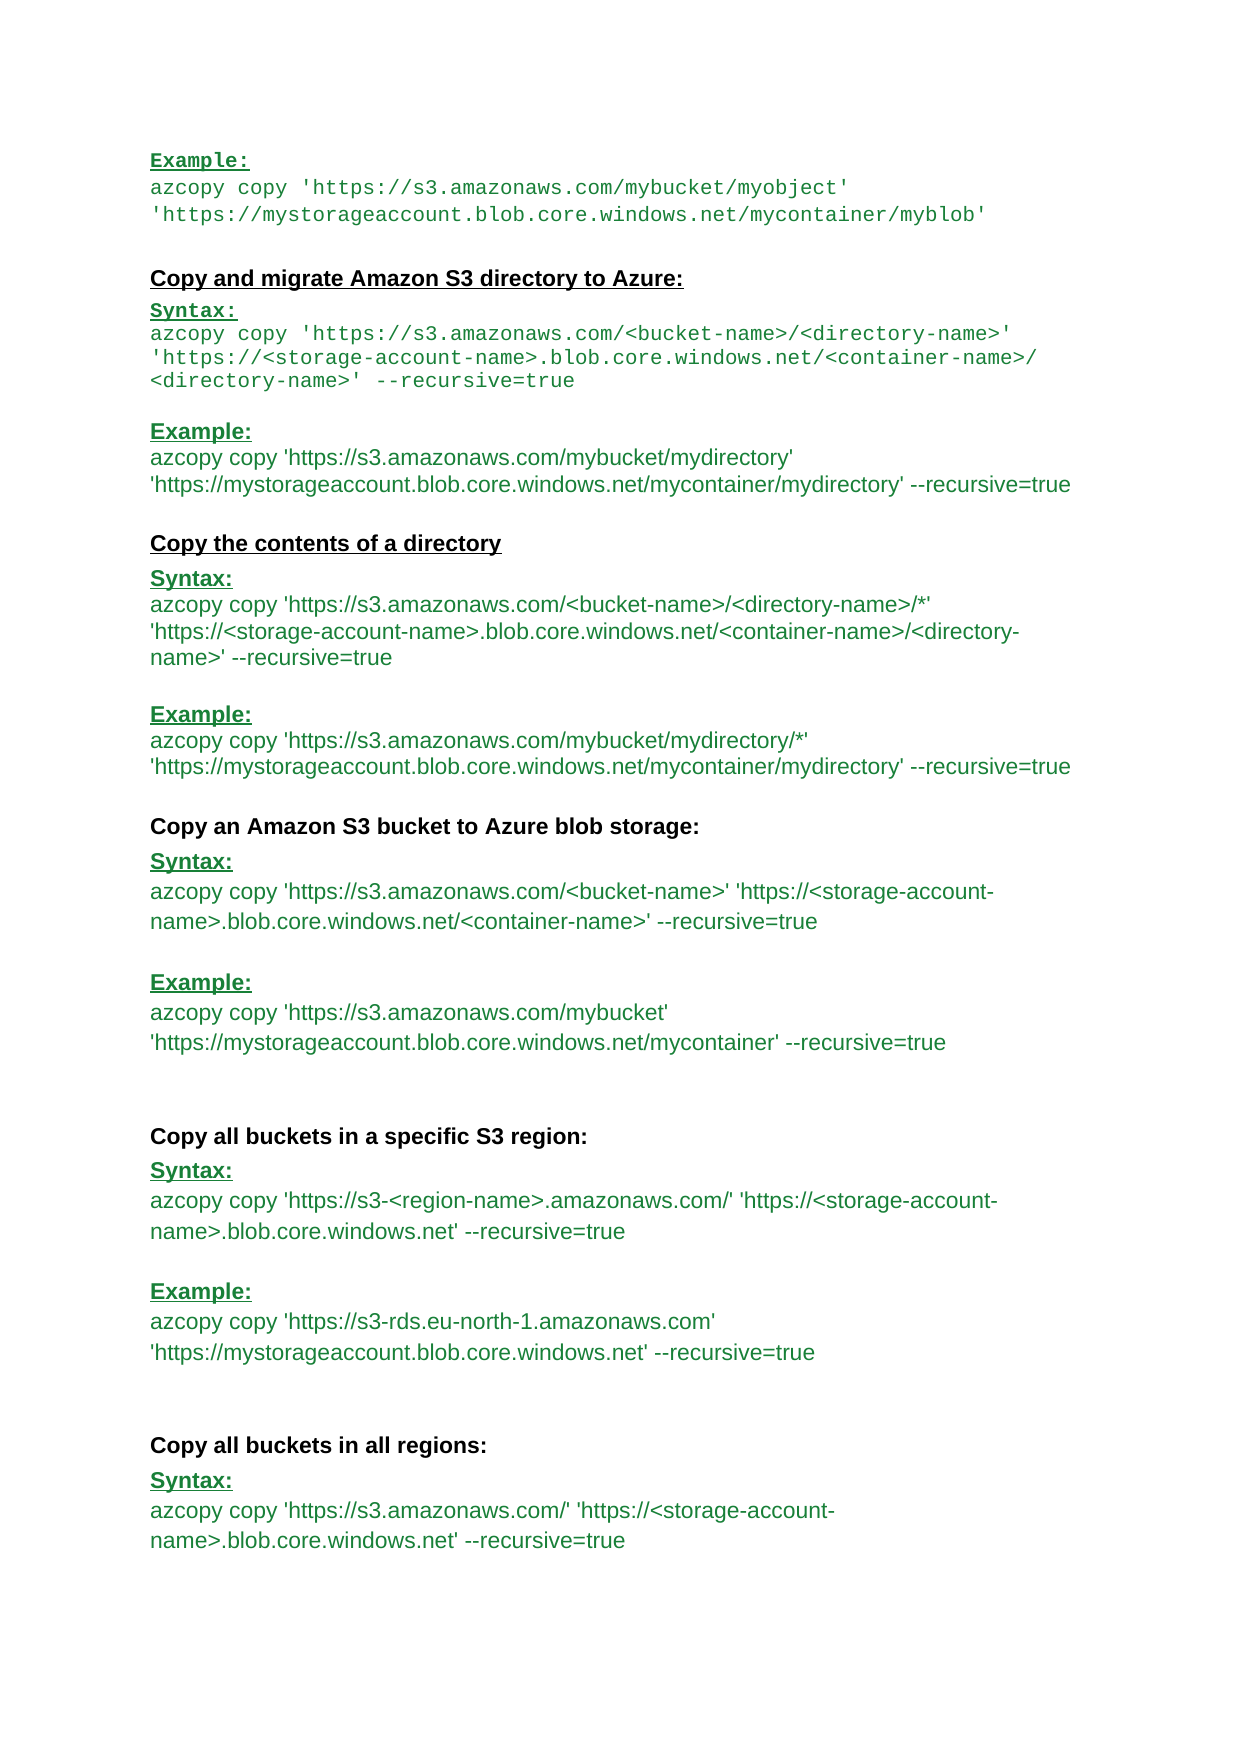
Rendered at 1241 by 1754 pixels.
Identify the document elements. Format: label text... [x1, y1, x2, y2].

text Syntax: [150, 1467, 1090, 1493]
text Example: [150, 701, 1090, 727]
text azcopy copy 'https://s3.amazonaws.com/<bucket-name>/<directory-name>' 'https://<storage-account-name>.blob.core.windows.net/<container-name>/<directory-name>' --recursive=true [150, 323, 1090, 394]
text Syntax: [150, 565, 1090, 591]
text azcopy copy 'https://s3.amazonaws.com/mybucket' 'https://mystorageaccount.blob.core.windows.net/mycontainer' --recursive=true [150, 999, 1090, 1055]
text azcopy copy 'https://s3.amazonaws.com/<bucket-name>' 'https://<storage-account-name>.blob.core.windows.net/<container-name>' --recursive=true [150, 878, 1090, 934]
text azcopy copy 'https://s3-rds.eu-north-1.amazonaws.com' 'https://mystorageaccount.blob.core.windows.net' --recursive=true [150, 1308, 1090, 1365]
text Example: [150, 1278, 1090, 1304]
text azcopy copy 'https://s3.amazonaws.com/' 'https://<storage-account-name>.blob.core.windows.net' --recursive=true [150, 1497, 1090, 1554]
subtitle Copy an Amazon S3 bucket to Azure blob storage: [150, 813, 1090, 839]
subtitle azcopy copy 'https://s3.amazonaws.com/<bucket-name>/<directory-name>/*' 'https://<storage-account-name>.blob.core.windows.net/<container-name>/<directory-name>' --recursive=true [150, 591, 1090, 670]
text azcopy copy 'https://s3.amazonaws.com/mybucket/myobject' 'https://mystorageaccount.blob.core.windows.net/mycontainer/myblob' [150, 177, 1090, 228]
subtitle Copy and migrate Amazon S3 directory to Azure: [150, 265, 1090, 291]
text Syntax: [150, 848, 1090, 874]
text Example: [150, 418, 1090, 444]
subtitle Copy all buckets in all regions: [150, 1432, 1090, 1459]
text azcopy copy 'https://s3-<region-name>.amazonaws.com/' 'https://<storage-account-name>.blob.core.windows.net' --recursive=true [150, 1187, 1090, 1244]
text azcopy copy 'https://s3.amazonaws.com/mybucket/mydirectory/*' 'https://mystorageaccount.blob.core.windows.net/mycontainer/mydirectory' --recursive=true [150, 727, 1090, 779]
text azcopy copy 'https://s3.amazonaws.com/mybucket/mydirectory' 'https://mystorageaccount.blob.core.windows.net/mycontainer/mydirectory' --recursive=true [150, 444, 1090, 497]
text Syntax: [150, 1157, 1090, 1184]
subtitle Copy the contents of a directory [150, 530, 1090, 557]
text Example: [150, 150, 1090, 174]
text Example: [150, 968, 1090, 995]
subtitle Copy all buckets in a specific S3 region: [150, 1123, 1090, 1149]
text Syntax: [150, 299, 1090, 323]
